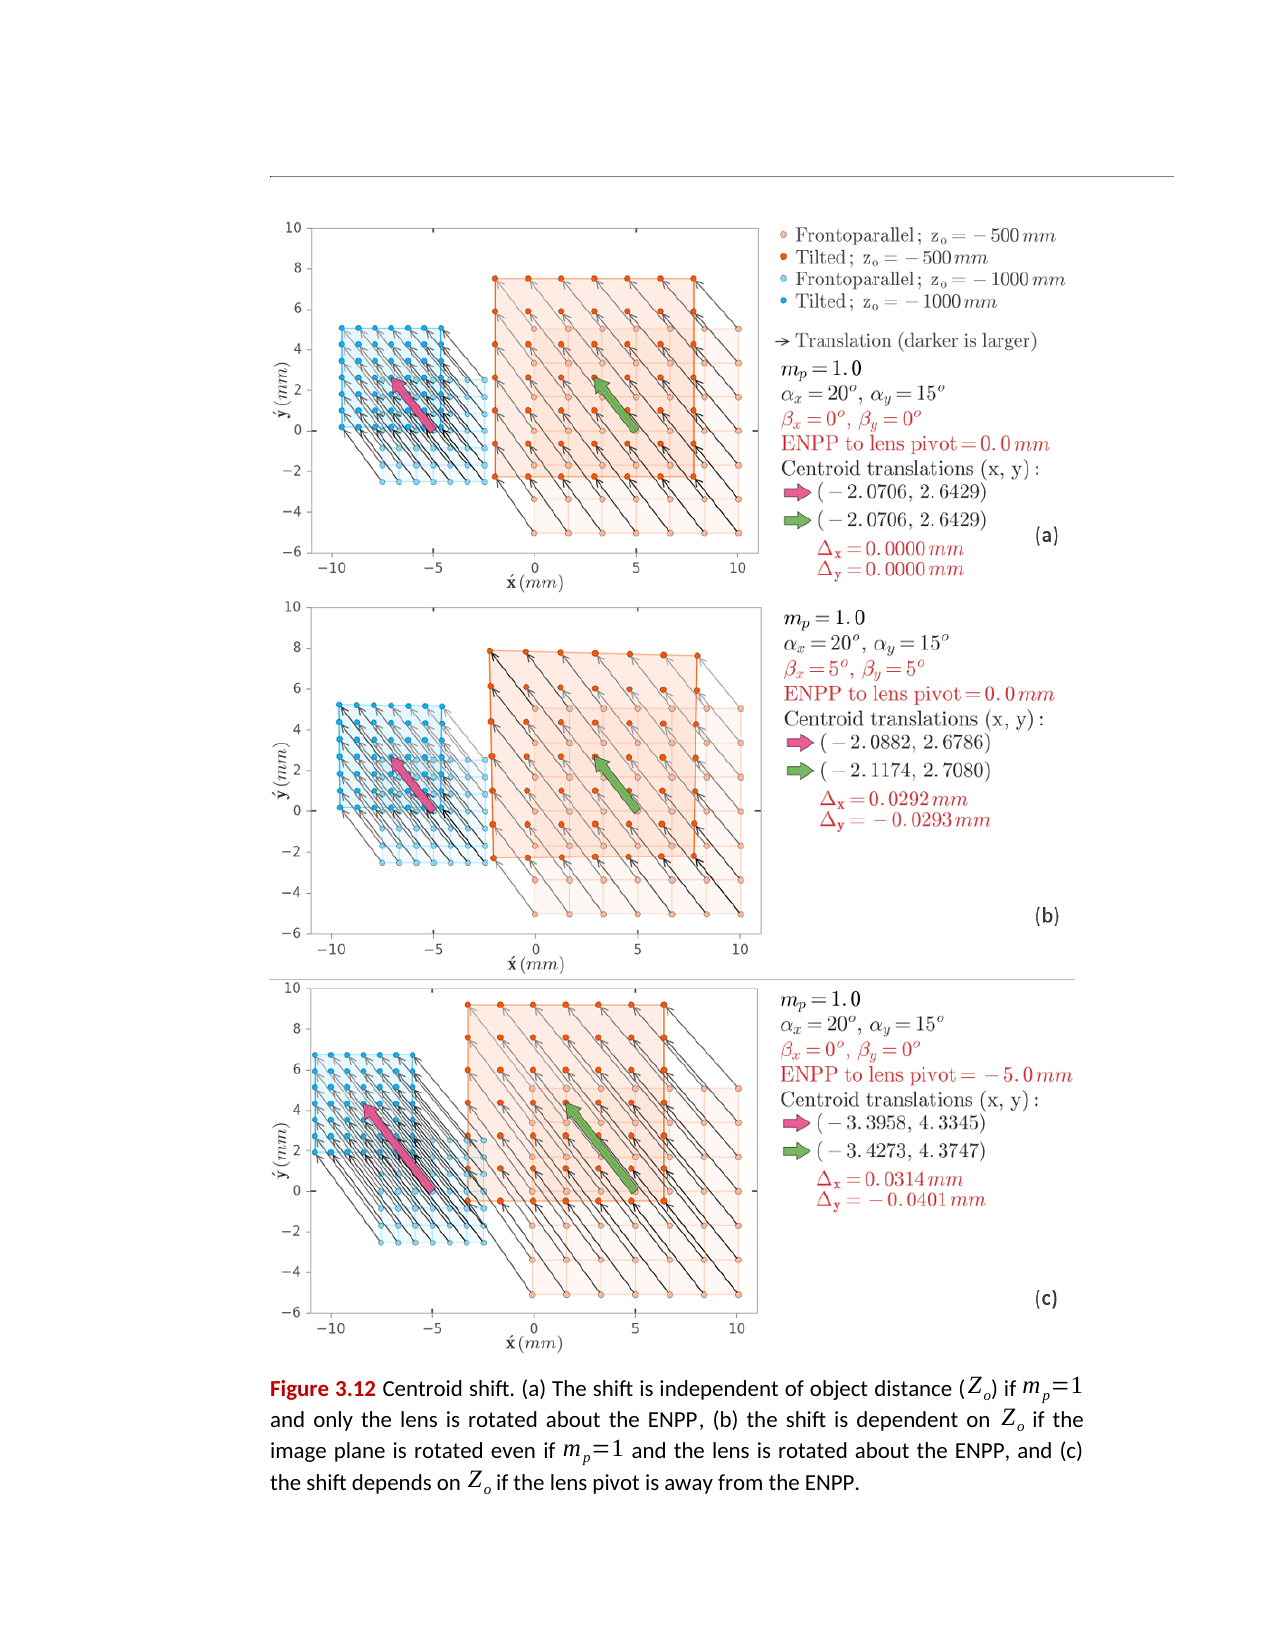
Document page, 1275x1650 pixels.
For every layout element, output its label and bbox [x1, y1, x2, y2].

table_cell [221, 1360, 1125, 1497]
table_cell [221, 165, 1125, 216]
table_cell [221, 216, 1125, 1359]
picture [269, 216, 1075, 1356]
